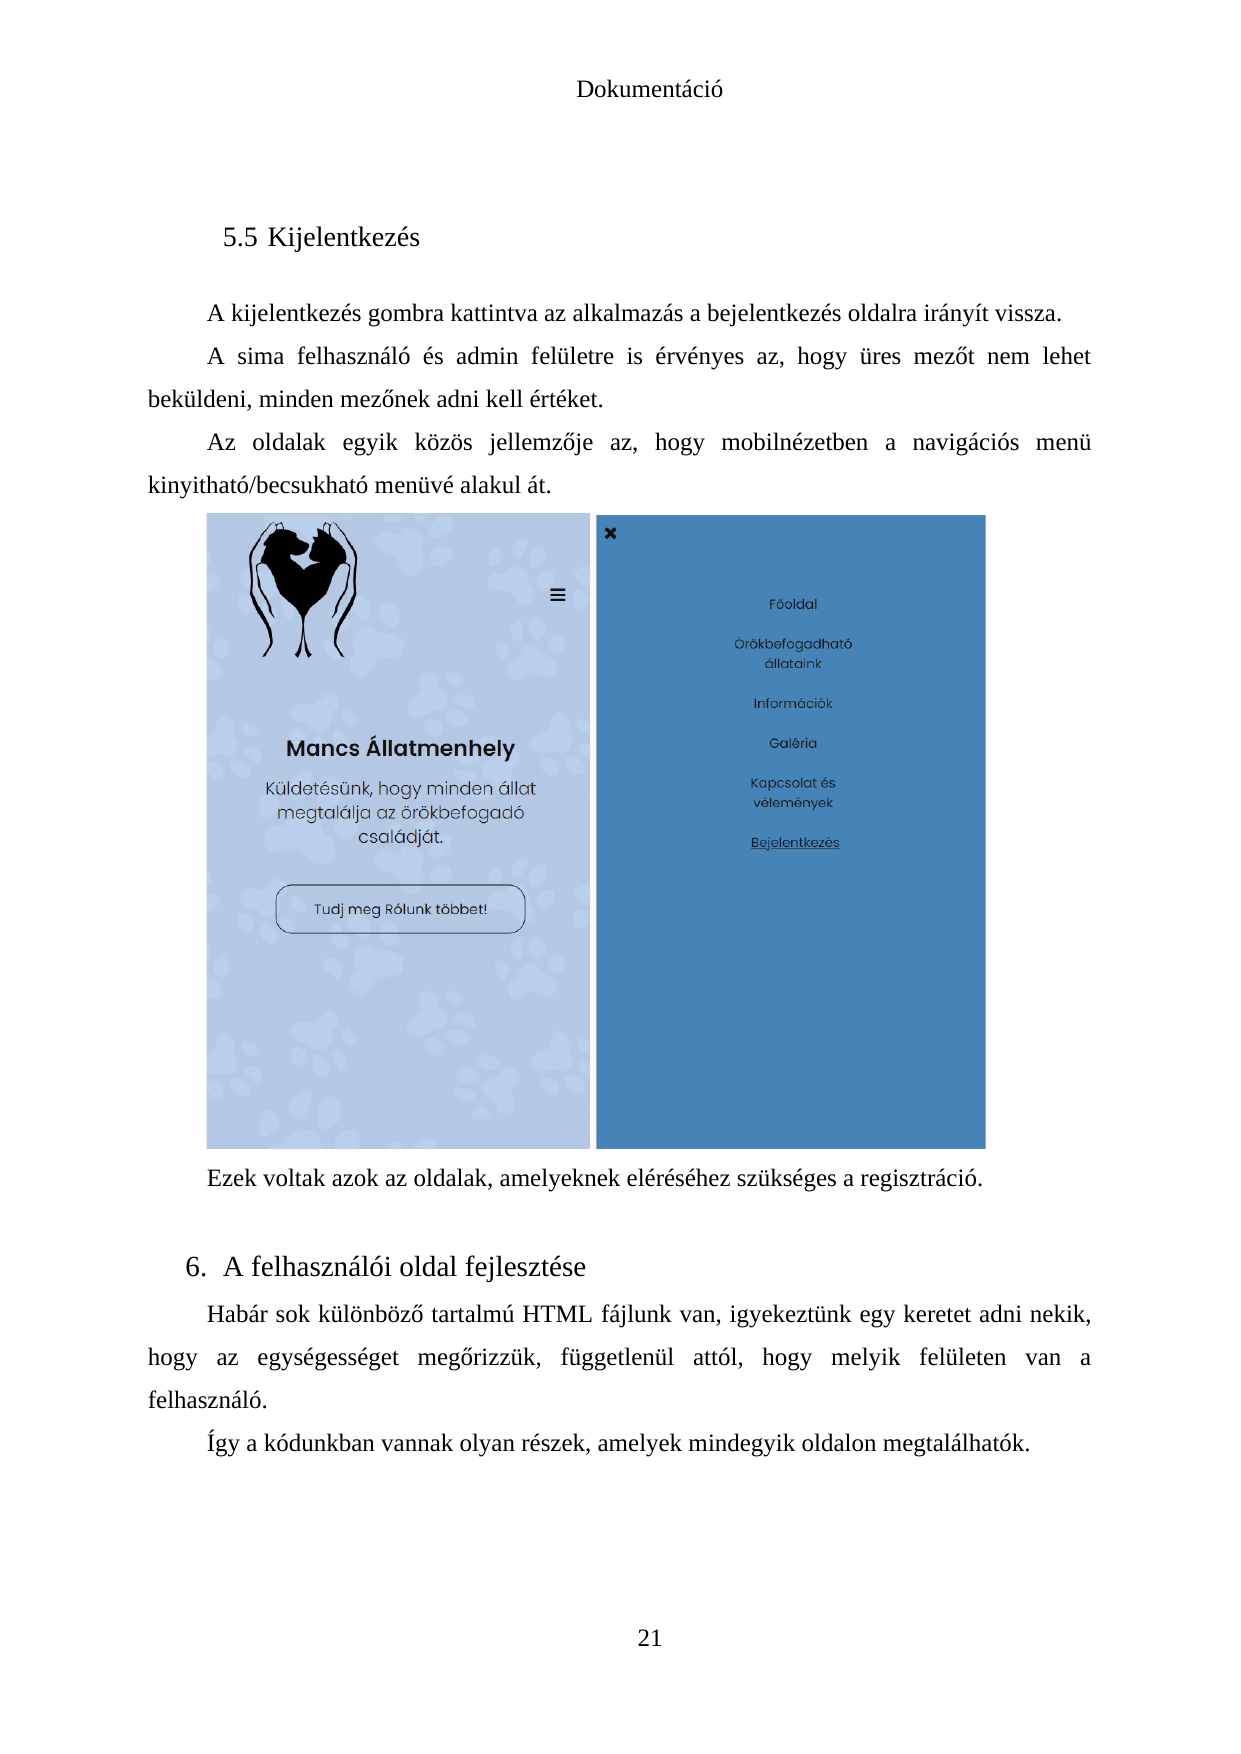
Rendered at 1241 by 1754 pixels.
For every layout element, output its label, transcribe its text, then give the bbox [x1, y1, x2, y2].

subtitle A felhasználói oldal fejlesztése [185, 1249, 1093, 1282]
text Így a kódunkban vannak olyan részek, amelyek mindegyik oldalon megtalálhatók. [148, 1428, 1093, 1457]
text Ezek voltak azok az oldalak, amelyeknek eléréséhez szükséges a regisztráció. [148, 1163, 1093, 1191]
subtitle Kijelentkezés [223, 220, 1093, 252]
text A sima felhasználó és admin felületre is érvényes az, hogy üres mezőt nem lehet beküldeni, minden mezőnek adni kell értéket. [148, 341, 1093, 413]
text Habár sok különböző tartalmú HTML fájlunk van, igyekeztünk egy keretet adni nekik, hogy az egységességet megőrizzük, függetlenül attól, hogy melyik felületen van a felhasználó. [148, 1299, 1093, 1414]
picture [206, 513, 590, 1149]
text Az oldalak egyik közös jellemzője az, hogy mobilnézetben a navigációs menü kinyitható/becsukható menüvé alakul át. [148, 427, 1093, 499]
text A kijelentkezés gombra kattintva az alkalmazás a bejelentkezés oldalra irányít vissza. [148, 298, 1093, 326]
picture [596, 515, 986, 1149]
